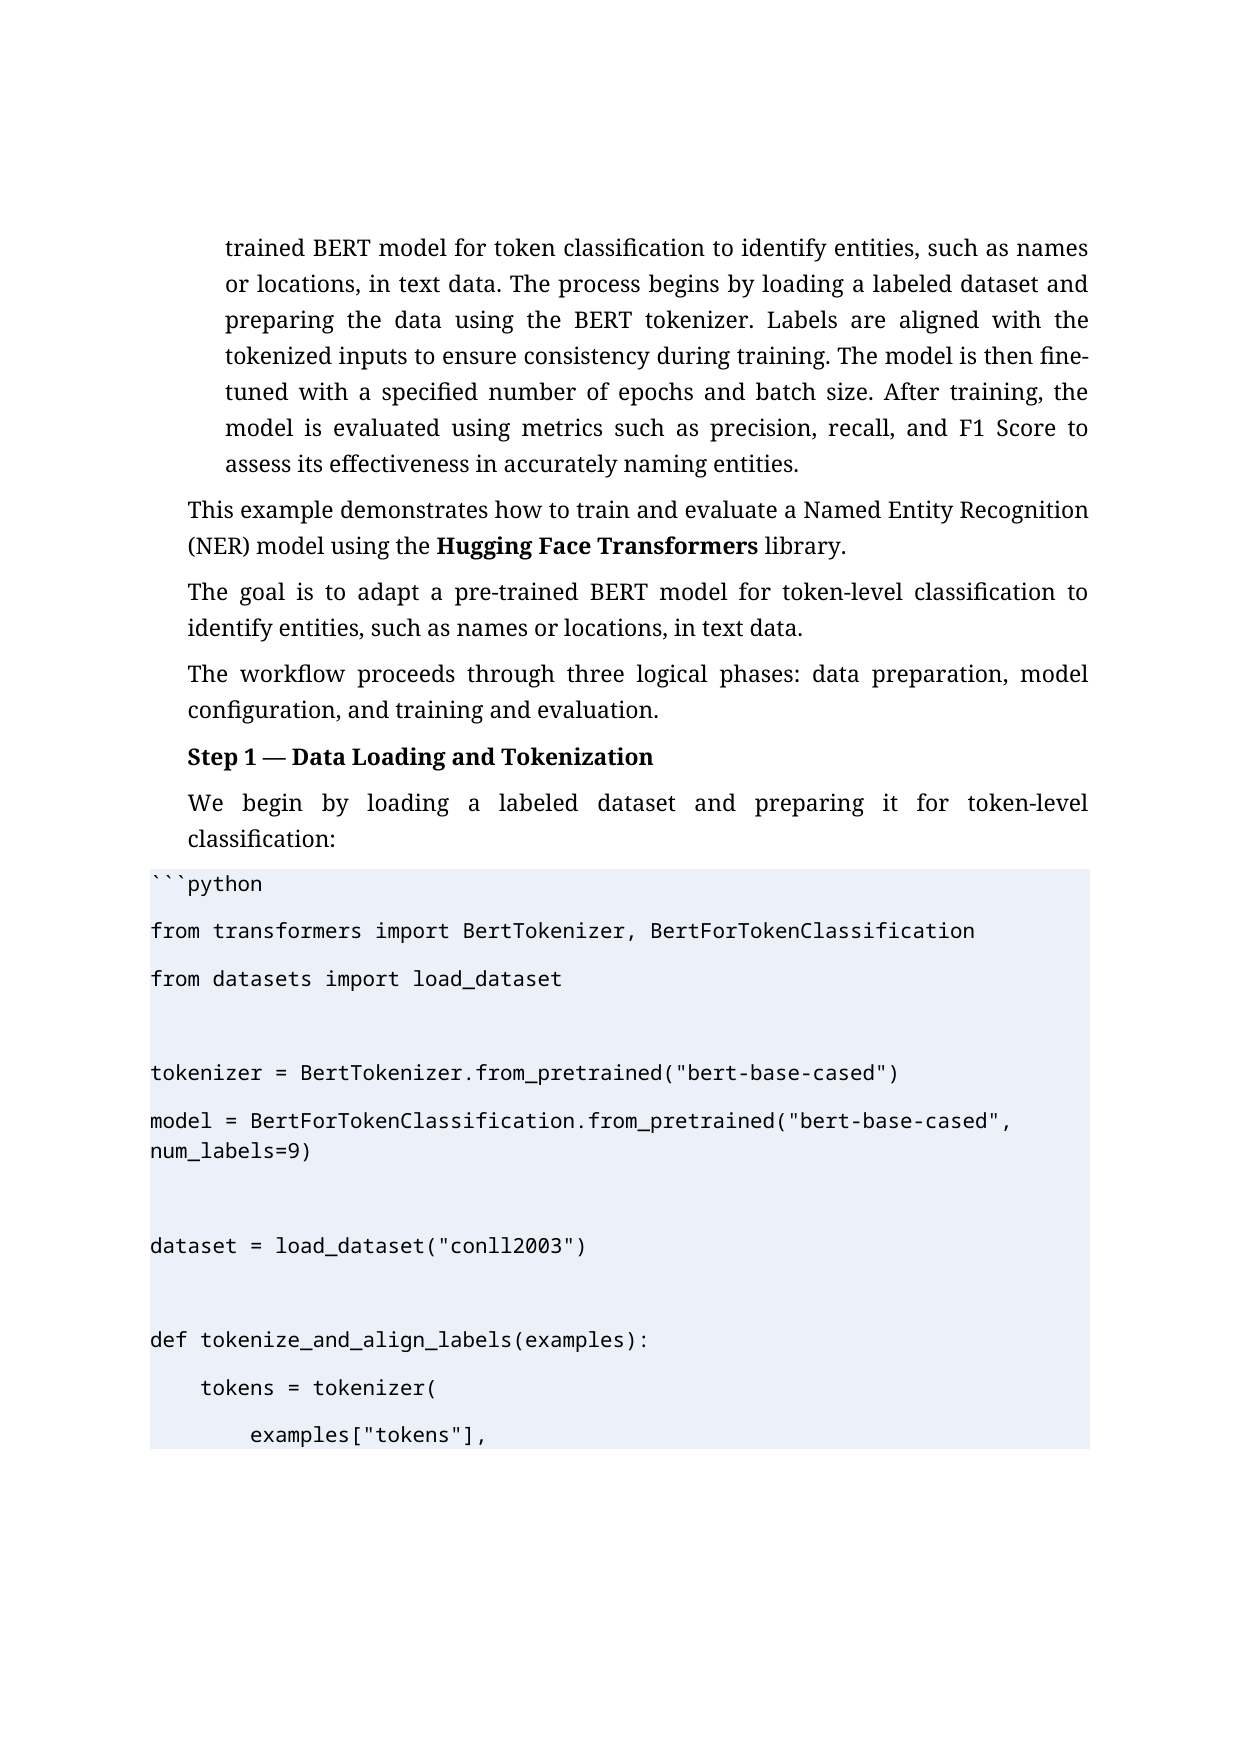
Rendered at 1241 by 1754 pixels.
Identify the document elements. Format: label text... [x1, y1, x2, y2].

text examples["tokens"], [150, 1420, 1090, 1449]
text We begin by loading a labeled dataset and preparing it for token-level classification: [187, 787, 1090, 854]
text The goal is to adapt a pre-trained BERT model for token-level classification to identify entities, such as names or locations, in text data. [187, 576, 1090, 643]
text tokenizer = BertTokenizer.from_pretrained("bert-base-cased") [150, 1058, 1090, 1087]
text The workflow proceeds through three logical phases: data preparation, model configuration, and training and evaluation. [187, 658, 1090, 726]
text from transformers import BertTokenizer, BertForTokenClassification [150, 917, 1090, 945]
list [187, 232, 1090, 479]
text ```python [150, 869, 1090, 898]
text This example demonstrates how to train and evaluate a Named Entity Recognition (NER) model using the Hugging Face Transformers library. [187, 494, 1090, 561]
text tokens = tokenizer( [150, 1373, 1090, 1401]
text from datasets import load_dataset [150, 964, 1090, 992]
text def tokenize_and_align_labels(examples): [150, 1326, 1090, 1354]
text dataset = load_dataset("conll2003") [150, 1231, 1090, 1259]
text Step 1 — Data Loading and Tokenization [187, 741, 1090, 772]
text model = BertForTokenClassification.from_pretrained("bert-base-cased", num_labels=9) [150, 1106, 1090, 1165]
